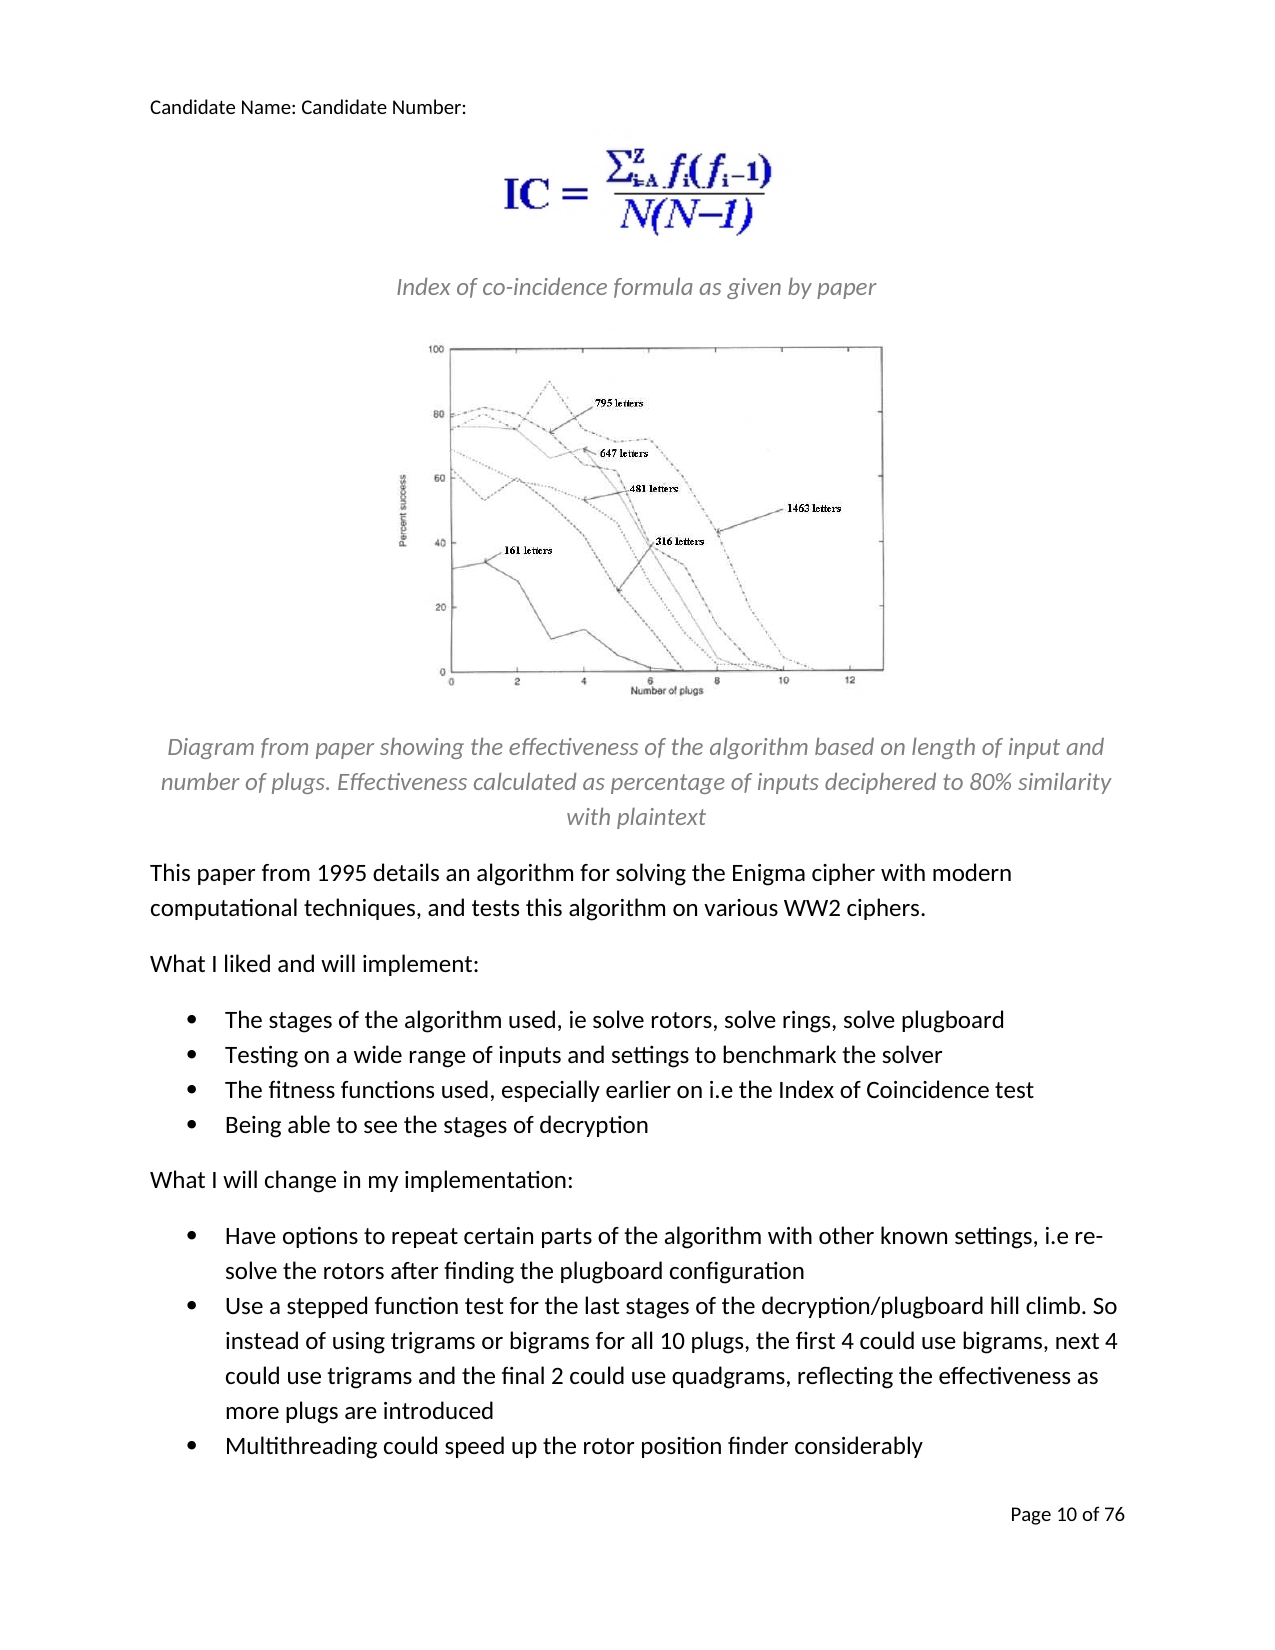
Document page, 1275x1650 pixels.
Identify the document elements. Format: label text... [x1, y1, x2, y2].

text Diagram from paper showing the effectiveness of the algorithm based on length of input and number of plugs. Effectiveness calculated as percentage of inputs deciphered to 80% similarity with plaintext [150, 731, 1125, 832]
text What I liked and will implement: [150, 948, 1125, 978]
text This paper from 1995 details an algorithm for solving the Enigma cipher with modern computational techniques, and tests this algorithm on various WW2 ciphers. [150, 857, 1125, 923]
list The stages of the algorithm used, ie solve rotors, solve rings, solve plugboard [187, 1004, 1125, 1034]
list Multithreading could speed up the rotor position finder considerably [187, 1430, 1125, 1461]
picture [475, 120, 800, 247]
list Being able to see the stages of decryption [187, 1109, 1125, 1139]
picture [371, 327, 904, 707]
list The fitness functions used, especially earlier on i.e the Index of Coincidence test [187, 1074, 1125, 1104]
list Have options to repeat certain parts of the algorithm with other known settings, i.e re-solve the rotors after finding the plugboard configuration [187, 1220, 1125, 1286]
text What I will change in my implementation: [150, 1164, 1125, 1195]
list Use a stepped function test for the last stages of the decryption/plugboard hill climb. So instead of using trigrams or bigrams for all 10 plugs, the first 4 could use bigrams, next 4 could use trigrams and the final 2 could use quadgrams, reflecting the effectiveness as more plugs are introduced [187, 1290, 1125, 1426]
list Testing on a wide range of inputs and settings to benchmark the solver [187, 1039, 1125, 1069]
text Index of co-incidence formula as given by paper [150, 271, 1125, 302]
